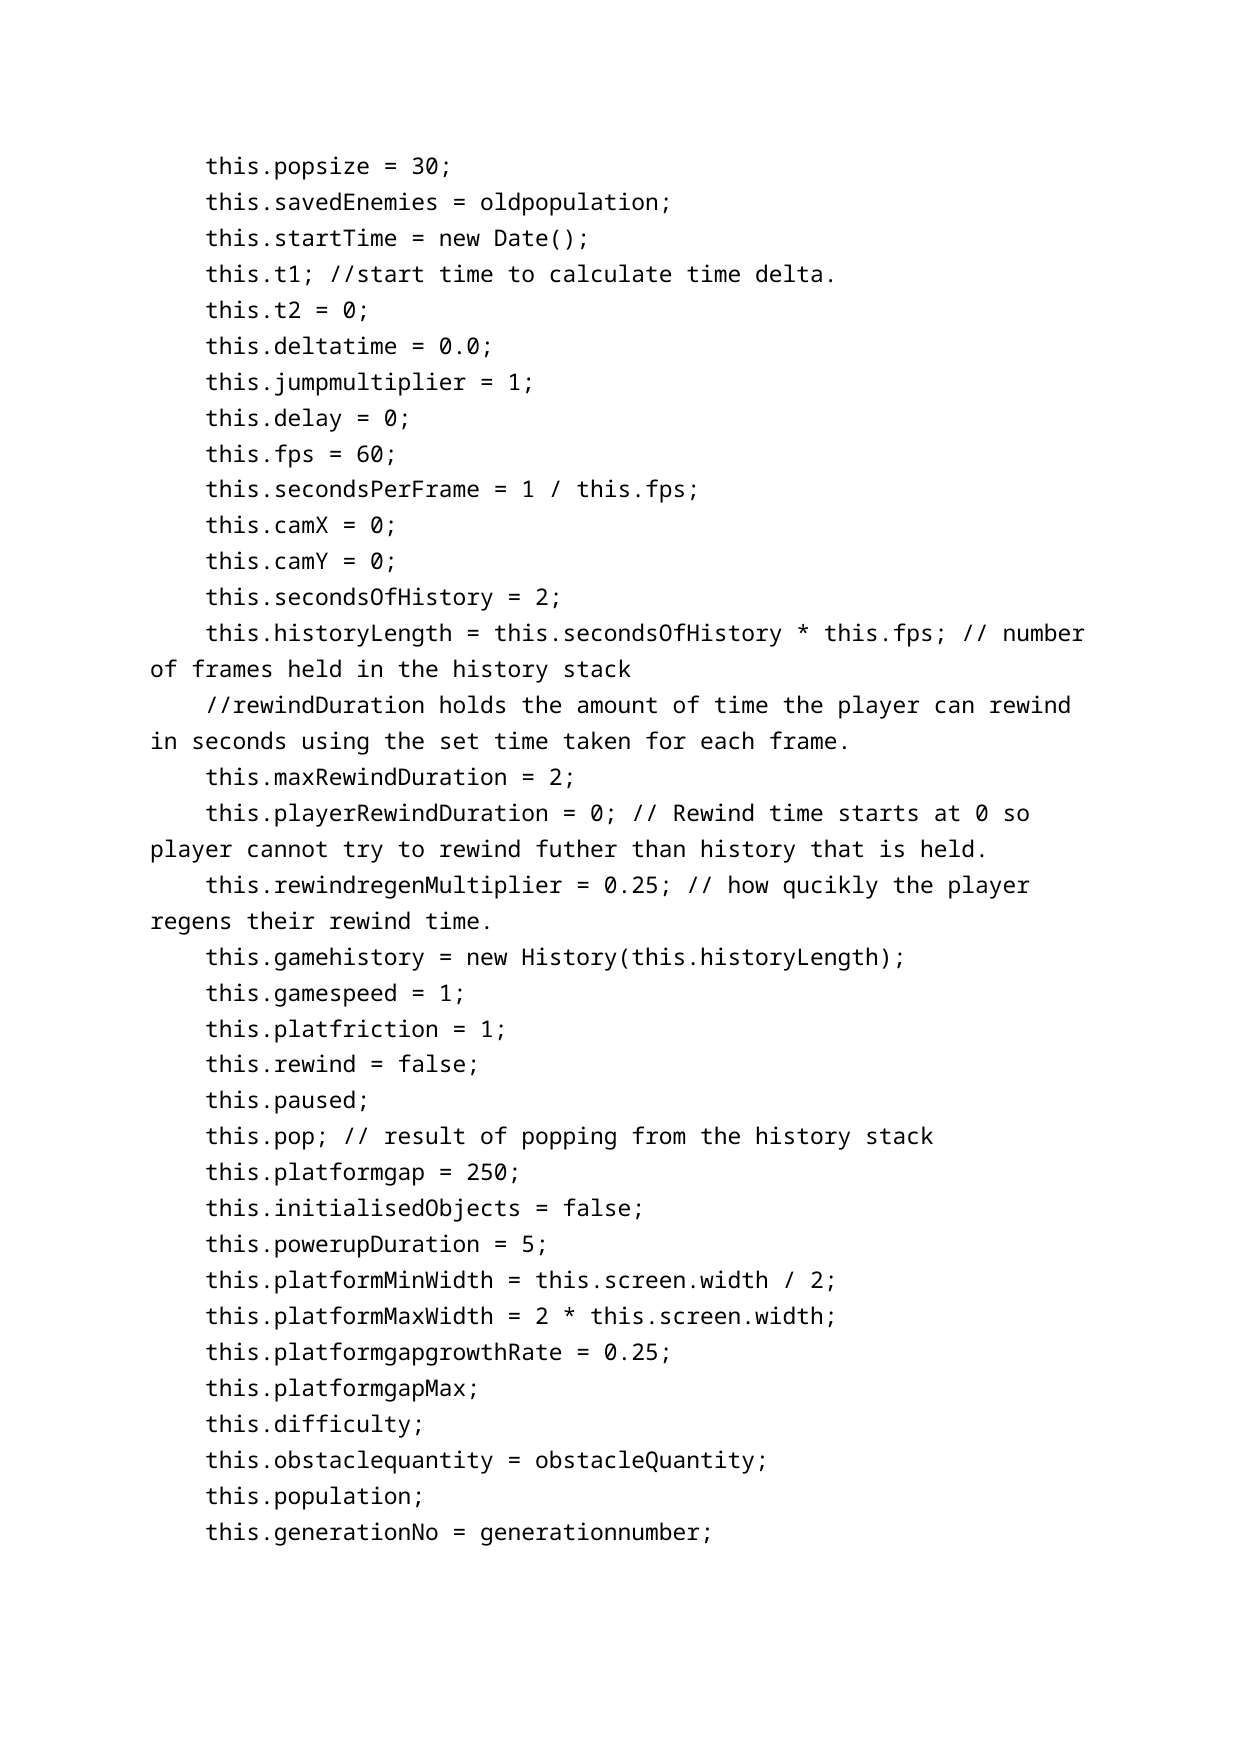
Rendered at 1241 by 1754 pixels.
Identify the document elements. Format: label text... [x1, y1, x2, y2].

text this.powerupDuration = 5; [150, 1228, 1090, 1259]
text this.gamespeed = 1; [150, 977, 1090, 1008]
text this.platformMaxWidth = 2 * this.screen.width; [150, 1300, 1090, 1331]
text this.initialisedObjects = false; [150, 1192, 1090, 1223]
text this.playerRewindDuration = 0; // Rewind time starts at 0 so player cannot try to rewind futher than history that is held. [150, 797, 1090, 864]
text this.camX = 0; [150, 509, 1090, 541]
text this.rewindregenMultiplier = 0.25; // how qucikly the player regens their rewind time. [150, 869, 1090, 936]
text this.secondsOfHistory = 2; [150, 581, 1090, 612]
text this.deltatime = 0.0; [150, 330, 1090, 361]
text this.jumpmultiplier = 1; [150, 366, 1090, 397]
text this.platformgapgrowthRate = 0.25; [150, 1336, 1090, 1367]
text //rewindDuration holds the amount of time the player can rewind in seconds using the set time taken for each frame. [150, 689, 1090, 756]
text this.platformgapMax; [150, 1372, 1090, 1403]
text this.fps = 60; [150, 437, 1090, 469]
text this.platformgap = 250; [150, 1156, 1090, 1187]
text this.popsize = 30; [150, 150, 1090, 181]
text this.platfriction = 1; [150, 1012, 1090, 1044]
text this.rewind = false; [150, 1048, 1090, 1080]
text this.paused; [150, 1084, 1090, 1116]
text this.generationNo = generationnumber; [150, 1516, 1090, 1547]
text this.population; [150, 1480, 1090, 1511]
text this.savedEnemies = oldpopulation; [150, 186, 1090, 217]
text this.startTime = new Date(); [150, 222, 1090, 253]
text this.maxRewindDuration = 2; [150, 761, 1090, 792]
text this.platformMinWidth = this.screen.width / 2; [150, 1264, 1090, 1295]
text this.secondsPerFrame = 1 / this.fps; [150, 473, 1090, 505]
text this.camY = 0; [150, 545, 1090, 577]
text this.t2 = 0; [150, 294, 1090, 325]
text this.pop; // result of popping from the history stack [150, 1120, 1090, 1152]
text this.t1; //start time to calculate time delta. [150, 258, 1090, 289]
text this.obstaclequantity = obstacleQuantity; [150, 1444, 1090, 1475]
text this.delay = 0; [150, 402, 1090, 433]
text this.historyLength = this.secondsOfHistory * this.fps; // number of frames held in the history stack [150, 617, 1090, 684]
text this.gamehistory = new History(this.historyLength); [150, 941, 1090, 972]
text this.difficulty; [150, 1408, 1090, 1439]
